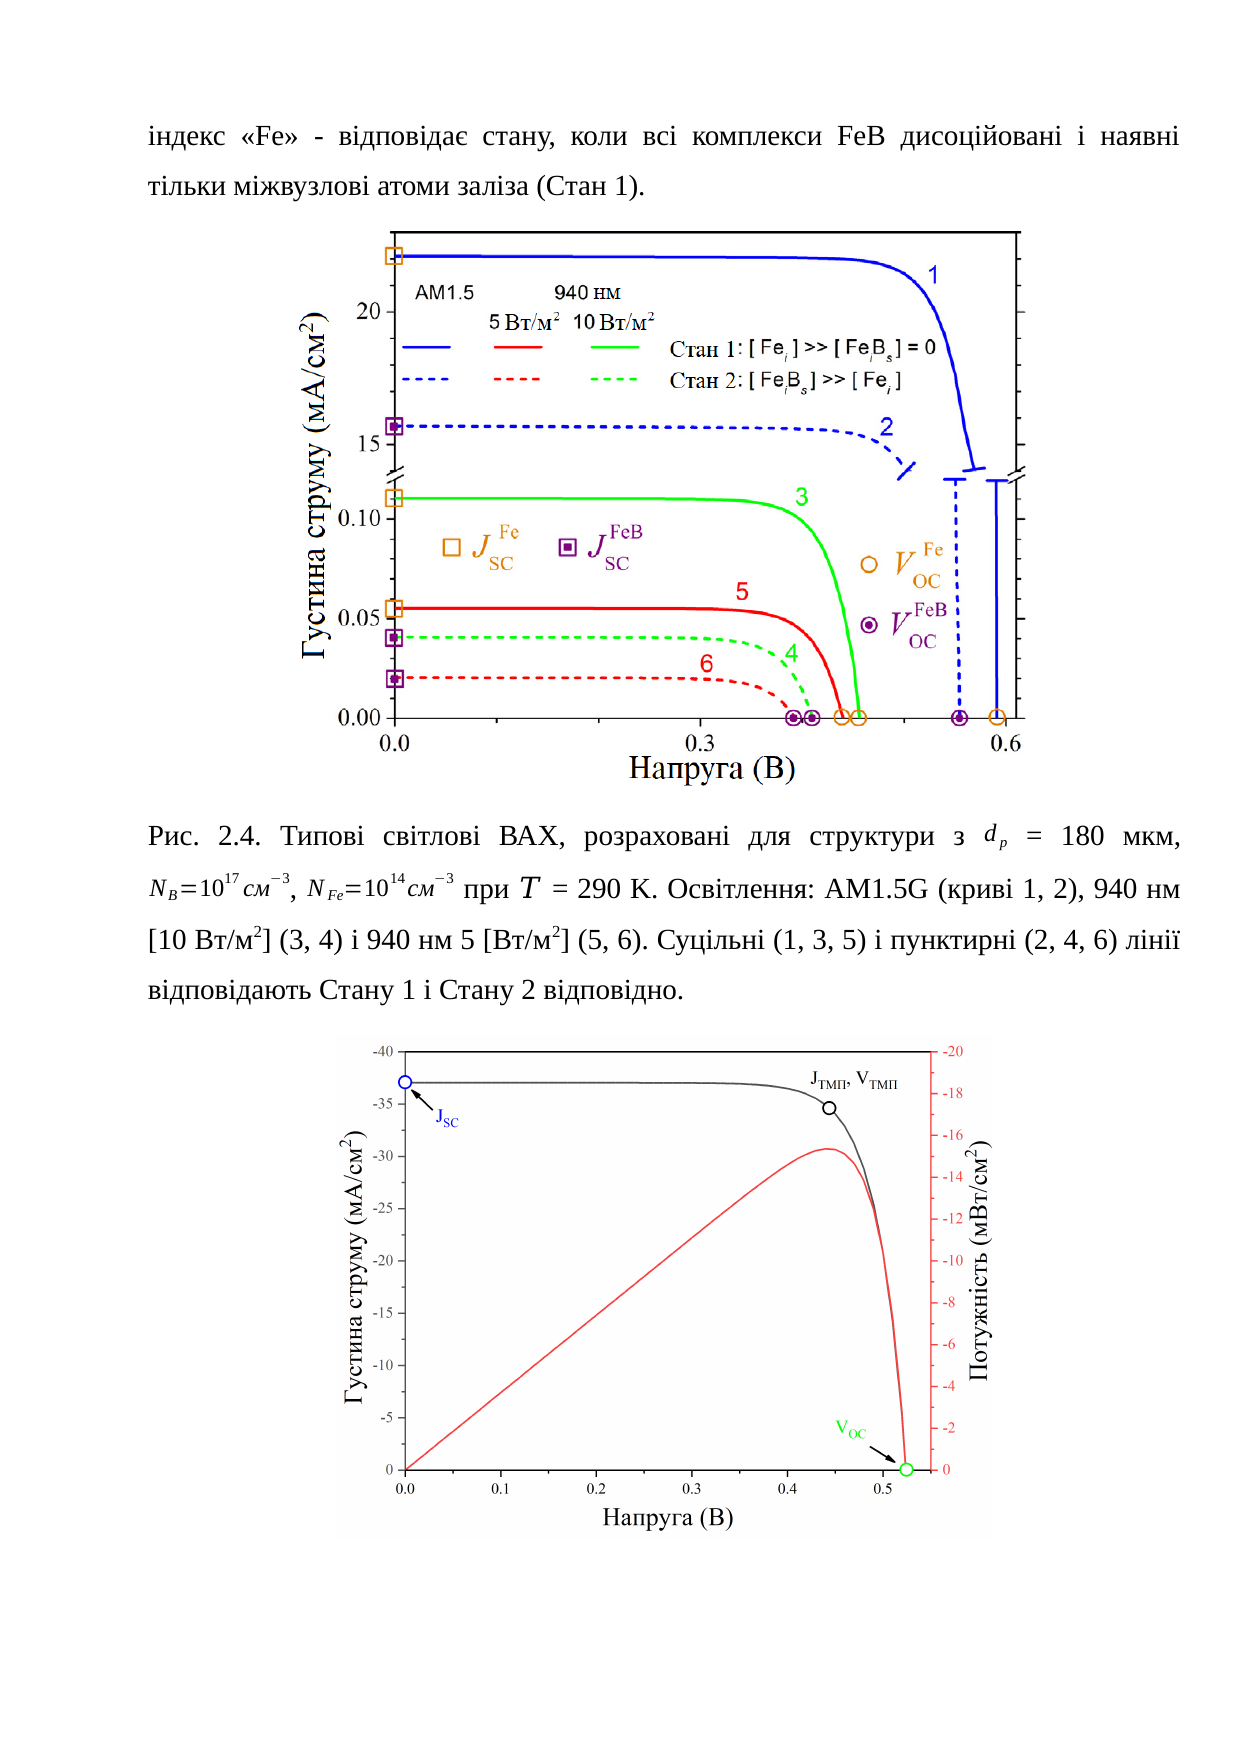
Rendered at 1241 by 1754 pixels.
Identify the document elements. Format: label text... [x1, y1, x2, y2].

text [148, 118, 1181, 202]
text Рис. 2.4. Типові світлові ВАХ, розраховані для структури з = 180 мкм, , при 𝑇 = 290 K. Освітлення: AM1.5G (криві 1, 2), 940 нм [10 Вт/м2] (3, 4) і 940 нм 5 [Вт/м2] (5, 6). Суцільні (1, 3, 5) і пунктирні (2, 4, 6) лінії відповідають Стану 1 і Стану 2 відповідно. [148, 818, 1181, 1006]
picture [336, 1035, 993, 1538]
picture [289, 231, 1040, 789]
